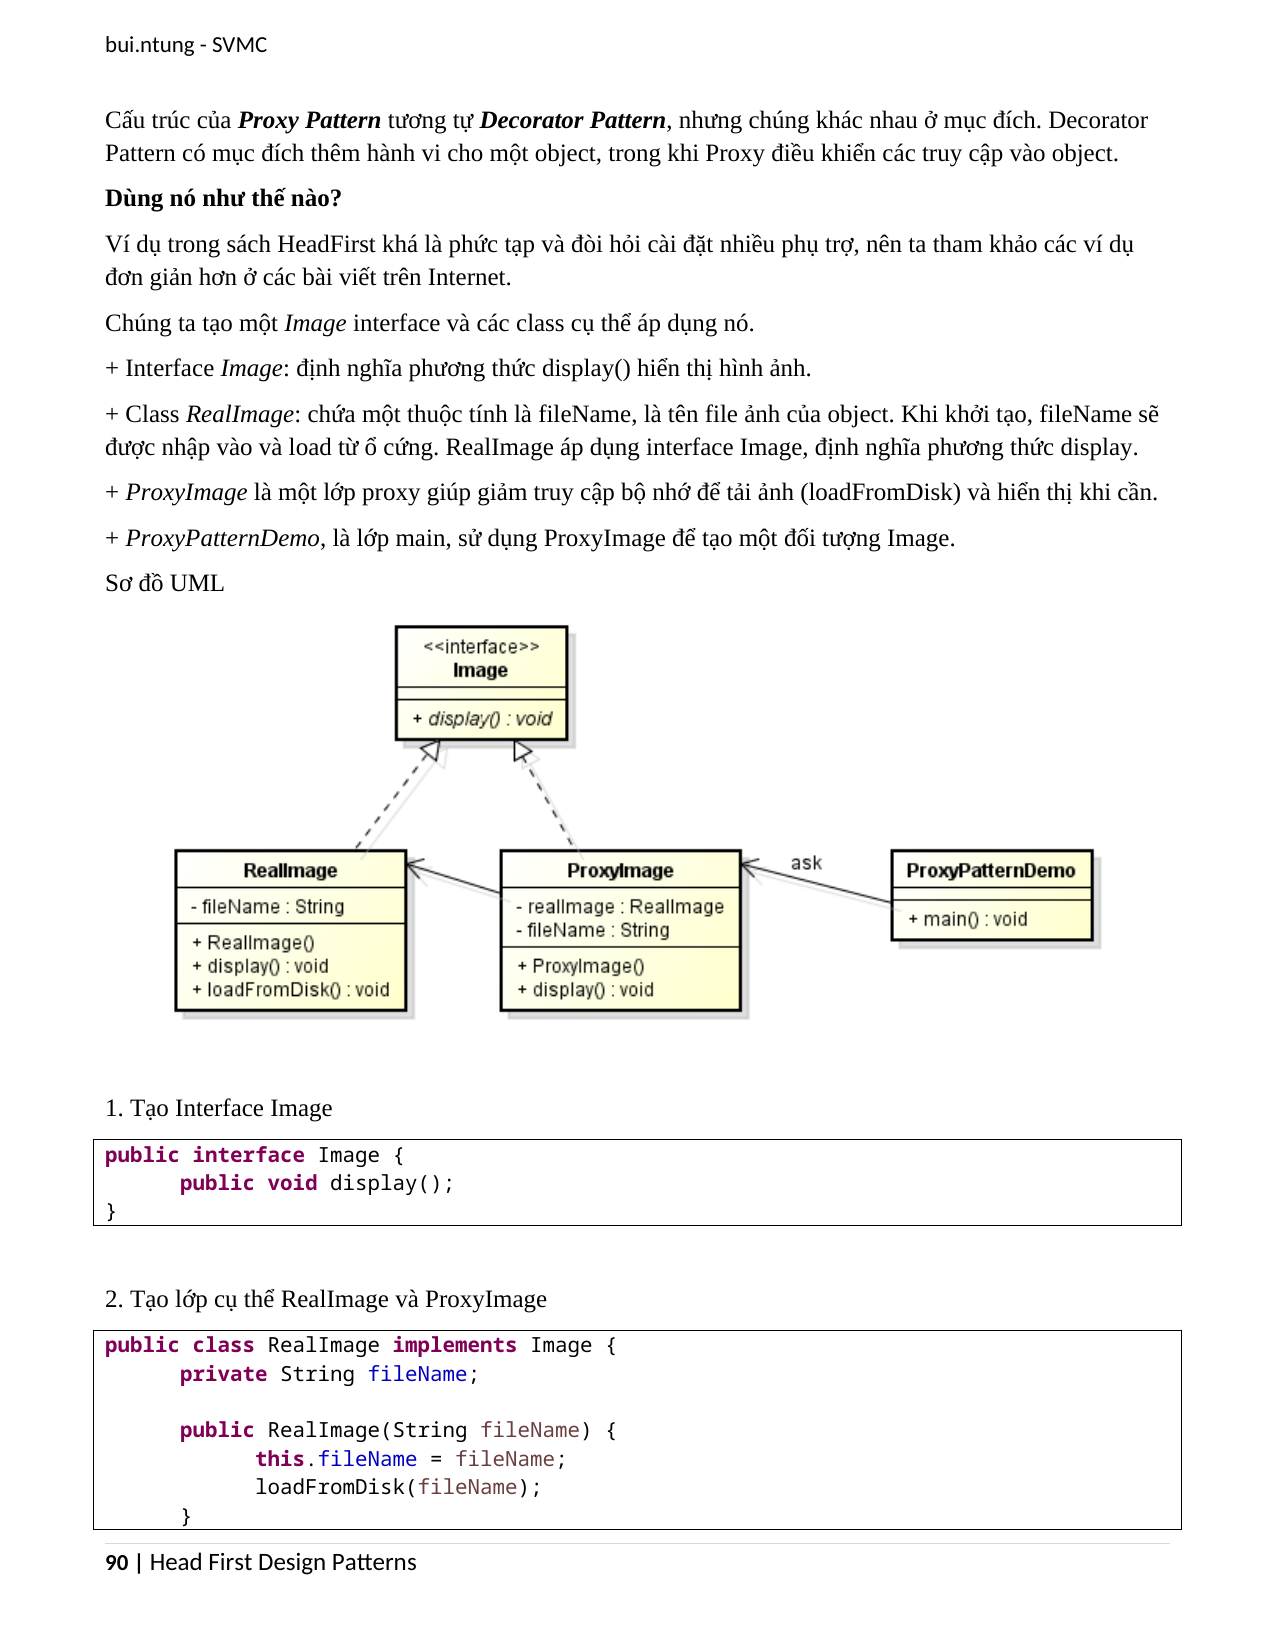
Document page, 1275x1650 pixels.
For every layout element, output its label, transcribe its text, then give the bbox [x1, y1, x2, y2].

text Ví dụ trong sách HeadFirst khá là phức tạp và đòi hỏi cài đặt nhiều phụ trợ, nên ta tham khảo các ví dụ đơn giản hơn ở các bài viết trên Internet. [105, 229, 1170, 291]
text 2. Tạo lớp cụ thể RealImage và ProxyImage [105, 1284, 1170, 1313]
text 1. Tạo Interface Image [105, 1093, 1170, 1122]
table_header public interface Image { public void display(); } [94, 1140, 1181, 1225]
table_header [94, 1331, 1181, 1529]
text + ProxyImage là một lớp proxy giúp giảm truy cập bộ nhớ để tải ảnh (loadFromDisk) và hiển thị khi cần. [105, 477, 1170, 506]
picture [159, 613, 1116, 1031]
text Chúng ta tạo một Image interface và các class cụ thể áp dụng nó. [105, 308, 1170, 336]
text Dùng nó như thế nào? [105, 183, 1170, 212]
text + Class RealImage: chứa một thuộc tính là fileName, là tên file ảnh của object. Khi khởi tạo, fileName sẽ được nhập vào và load từ ổ cứng. RealImage áp dụng interface Image, định nghĩa phương thức display. [105, 399, 1170, 460]
text Cấu trúc của Proxy Pattern tương tự Decorator Pattern, nhưng chúng khác nhau ở mục đích. Decorator Pattern có mục đích thêm hành vi cho một object, trong khi Proxy điều khiển các truy cập vào object. [105, 105, 1170, 167]
text + ProxyPatternDemo, là lớp main, sử dụng ProxyImage để tạo một đối tượng Image. [105, 523, 1170, 551]
text Sơ đồ UML [105, 568, 1170, 597]
text + Interface Image: định nghĩa phương thức display() hiển thị hình ảnh. [105, 353, 1170, 382]
